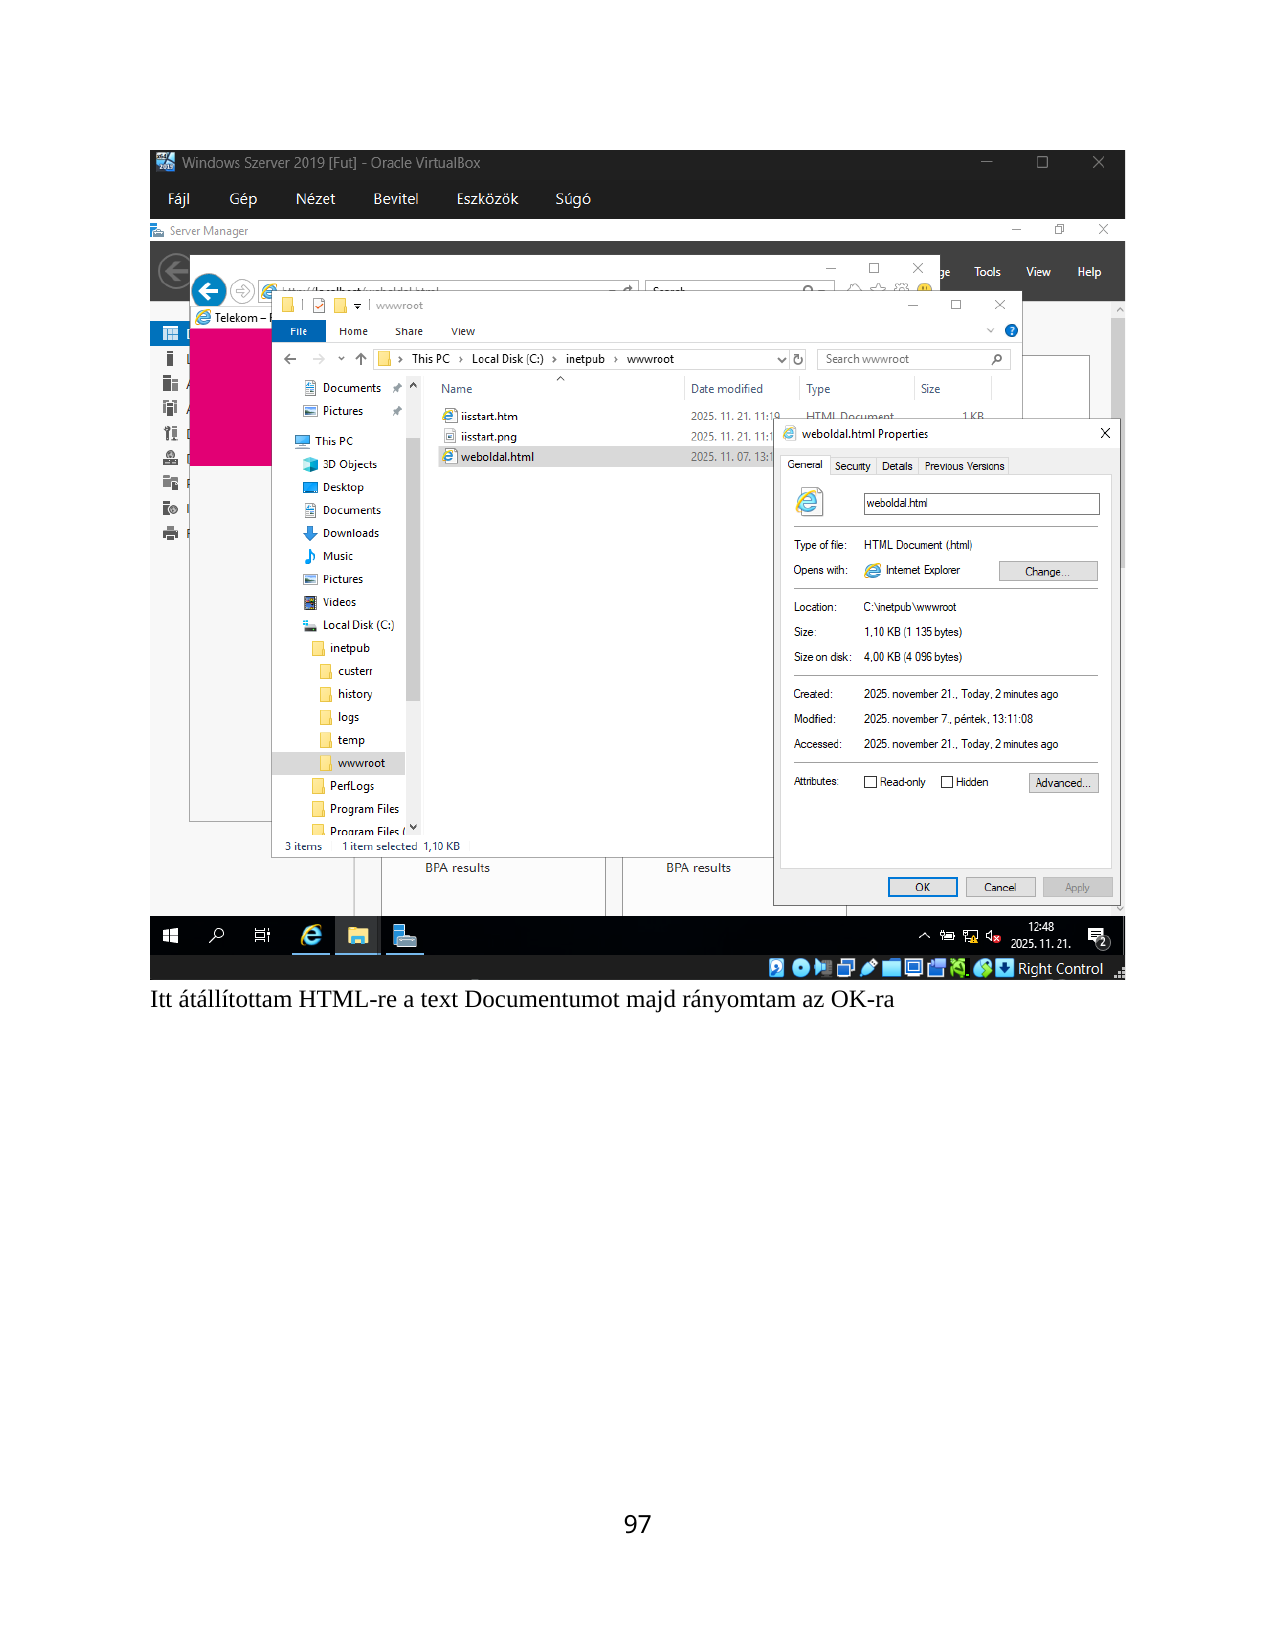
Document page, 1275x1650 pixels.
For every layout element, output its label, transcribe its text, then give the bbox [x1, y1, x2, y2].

text Itt átállítottam HTML-re a text Documentumot majd rányomtam az OK-ra [150, 980, 1125, 1013]
picture [150, 150, 1125, 980]
